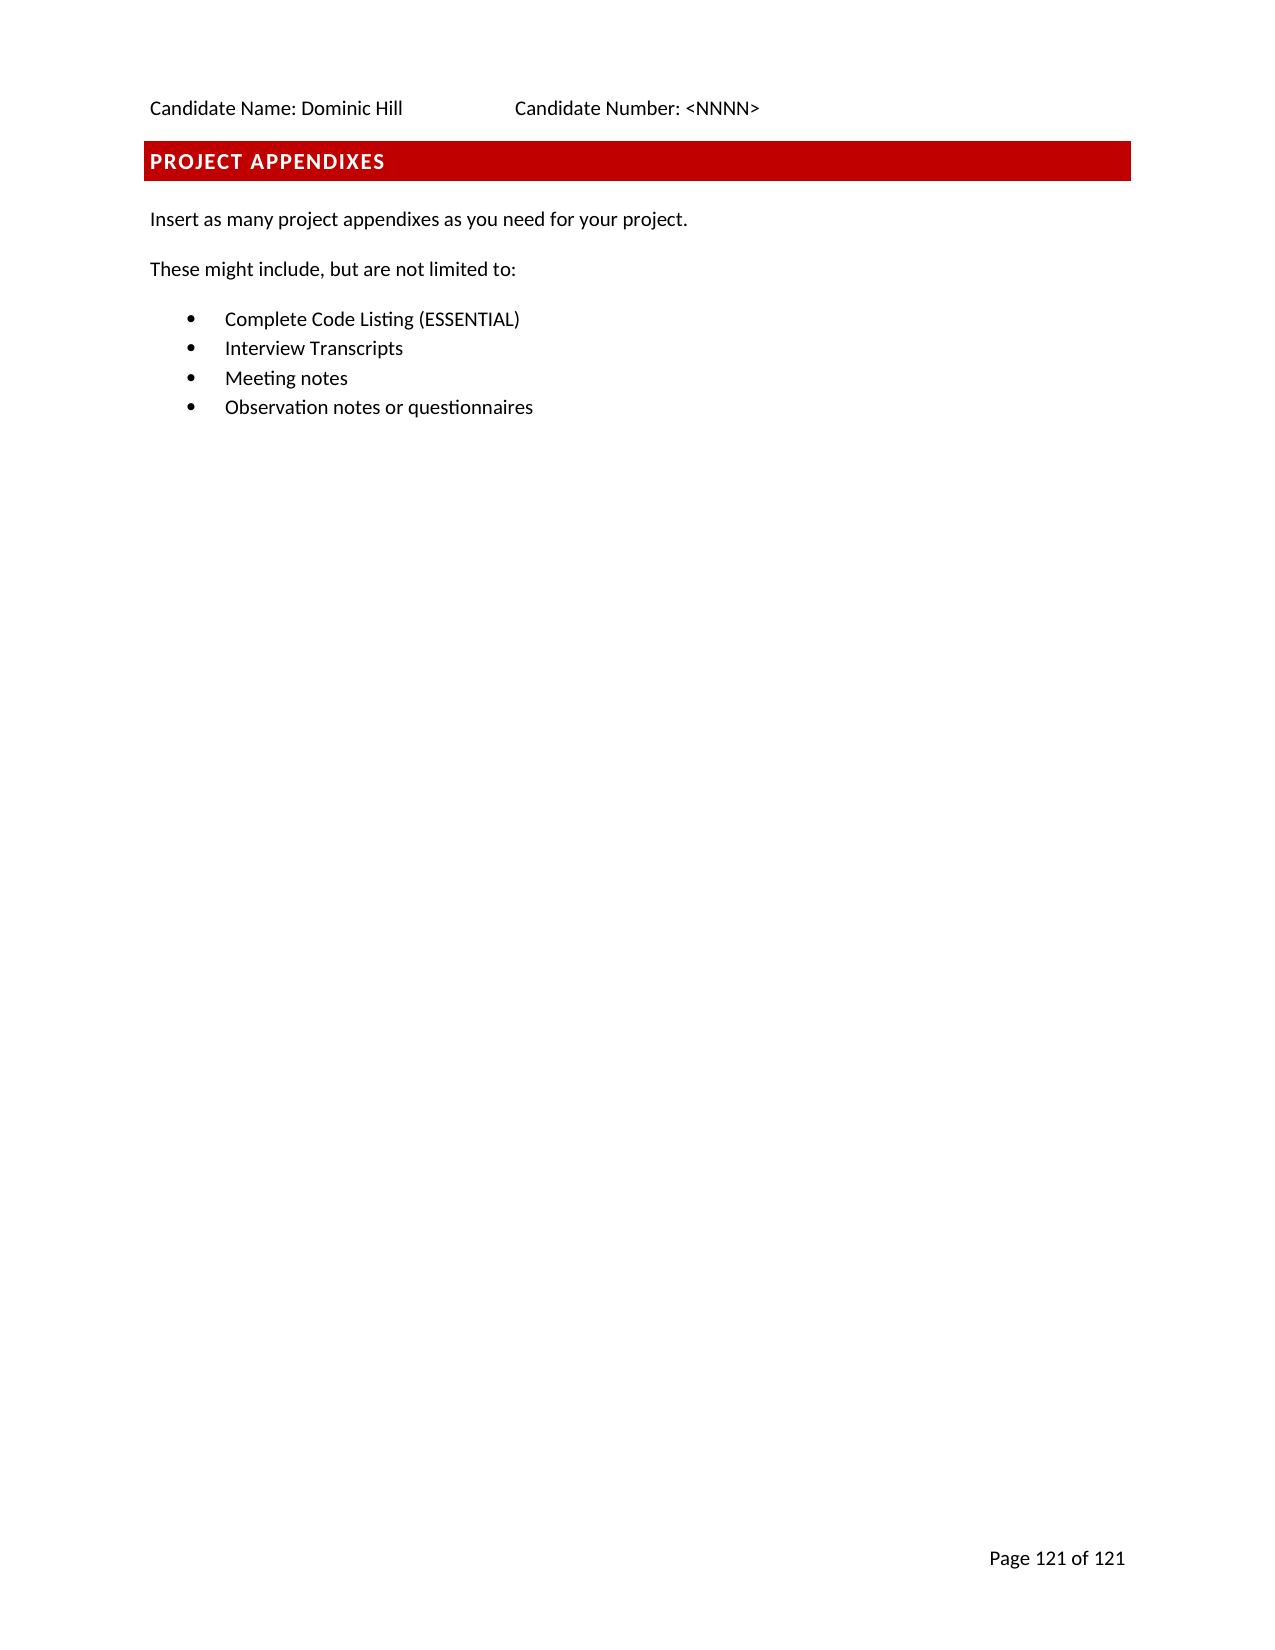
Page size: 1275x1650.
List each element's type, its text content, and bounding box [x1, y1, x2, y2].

text These might include, but are not limited to: [150, 256, 1125, 282]
list Meeting notes [187, 365, 1125, 390]
subtitle Project Appendixes [150, 147, 1125, 175]
list Complete Code Listing (ESSENTIAL) [187, 306, 1125, 332]
text Insert as many project appendixes as you need for your project. [150, 206, 1125, 232]
list Interview Transcripts [187, 336, 1125, 361]
list Observation notes or questionnaires [187, 394, 1125, 419]
